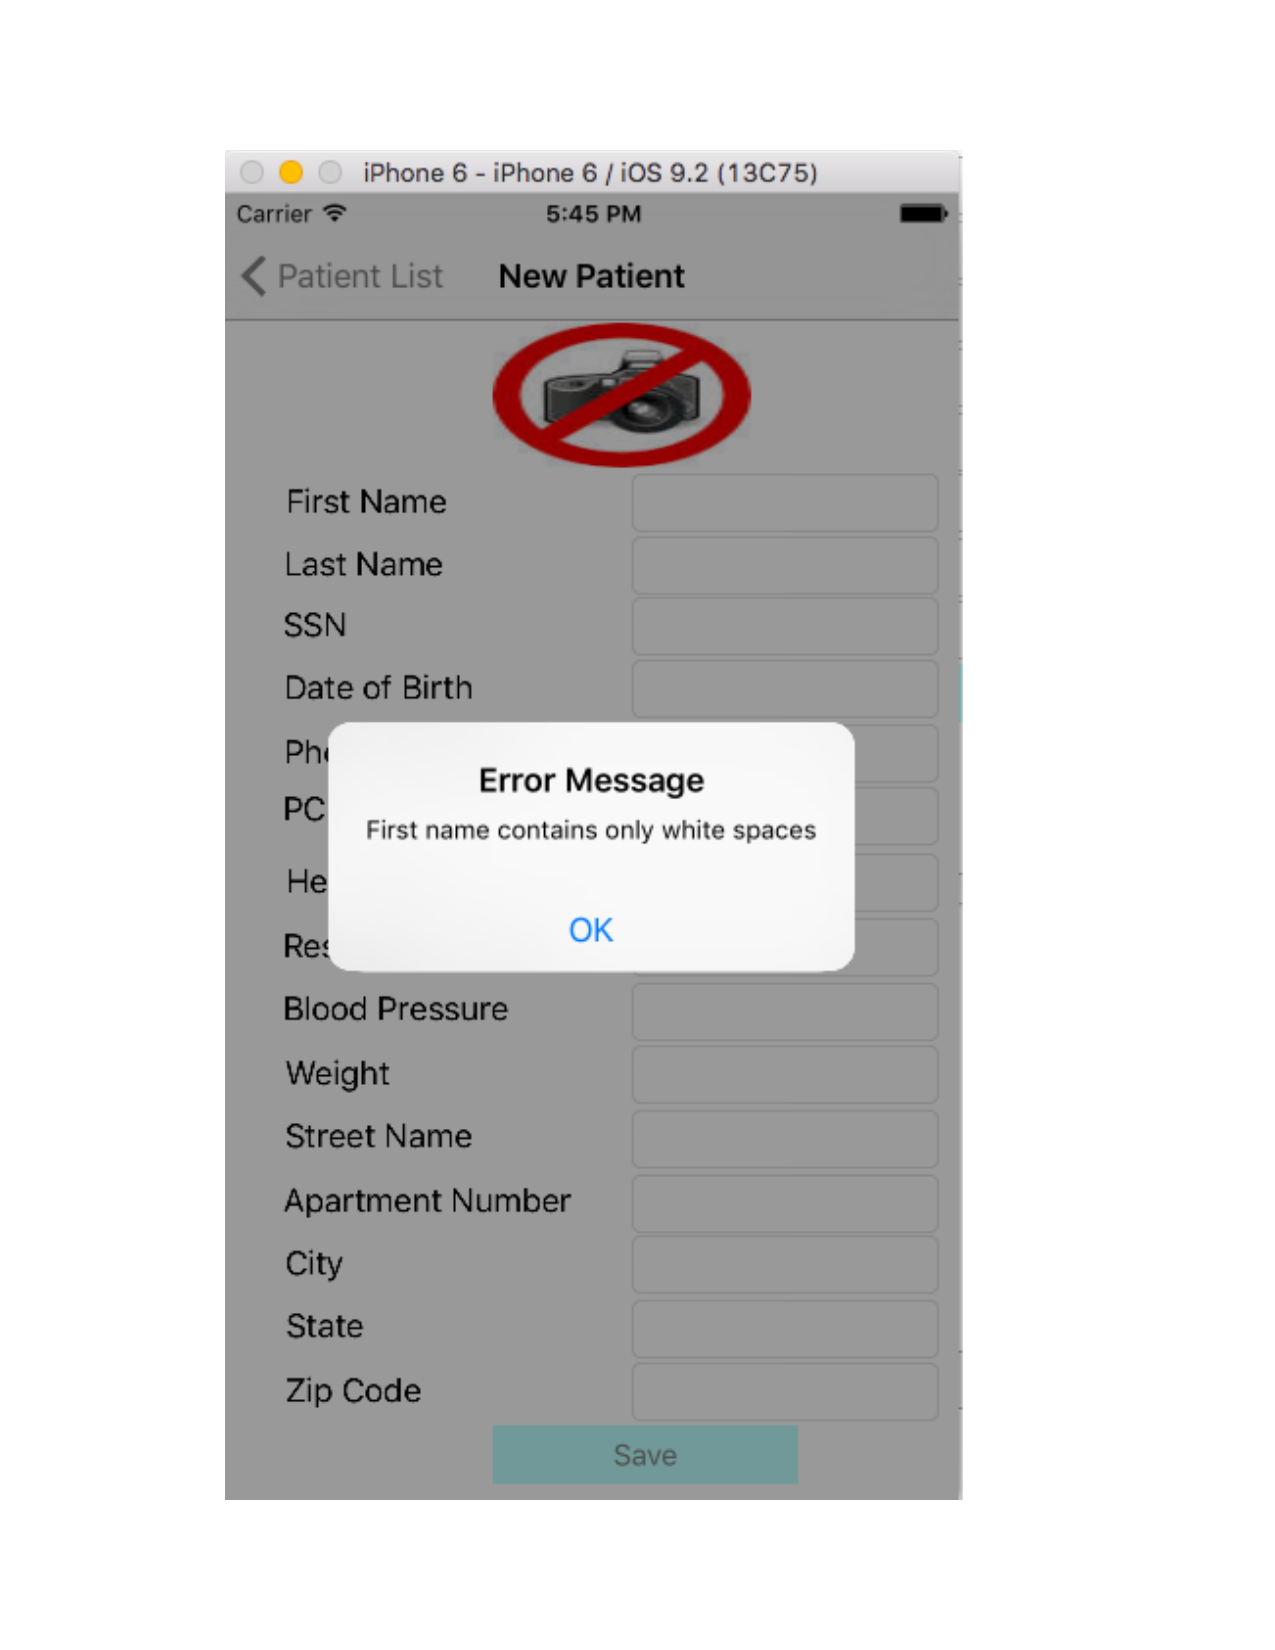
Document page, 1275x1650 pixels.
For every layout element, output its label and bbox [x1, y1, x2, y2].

picture [225, 150, 963, 1500]
